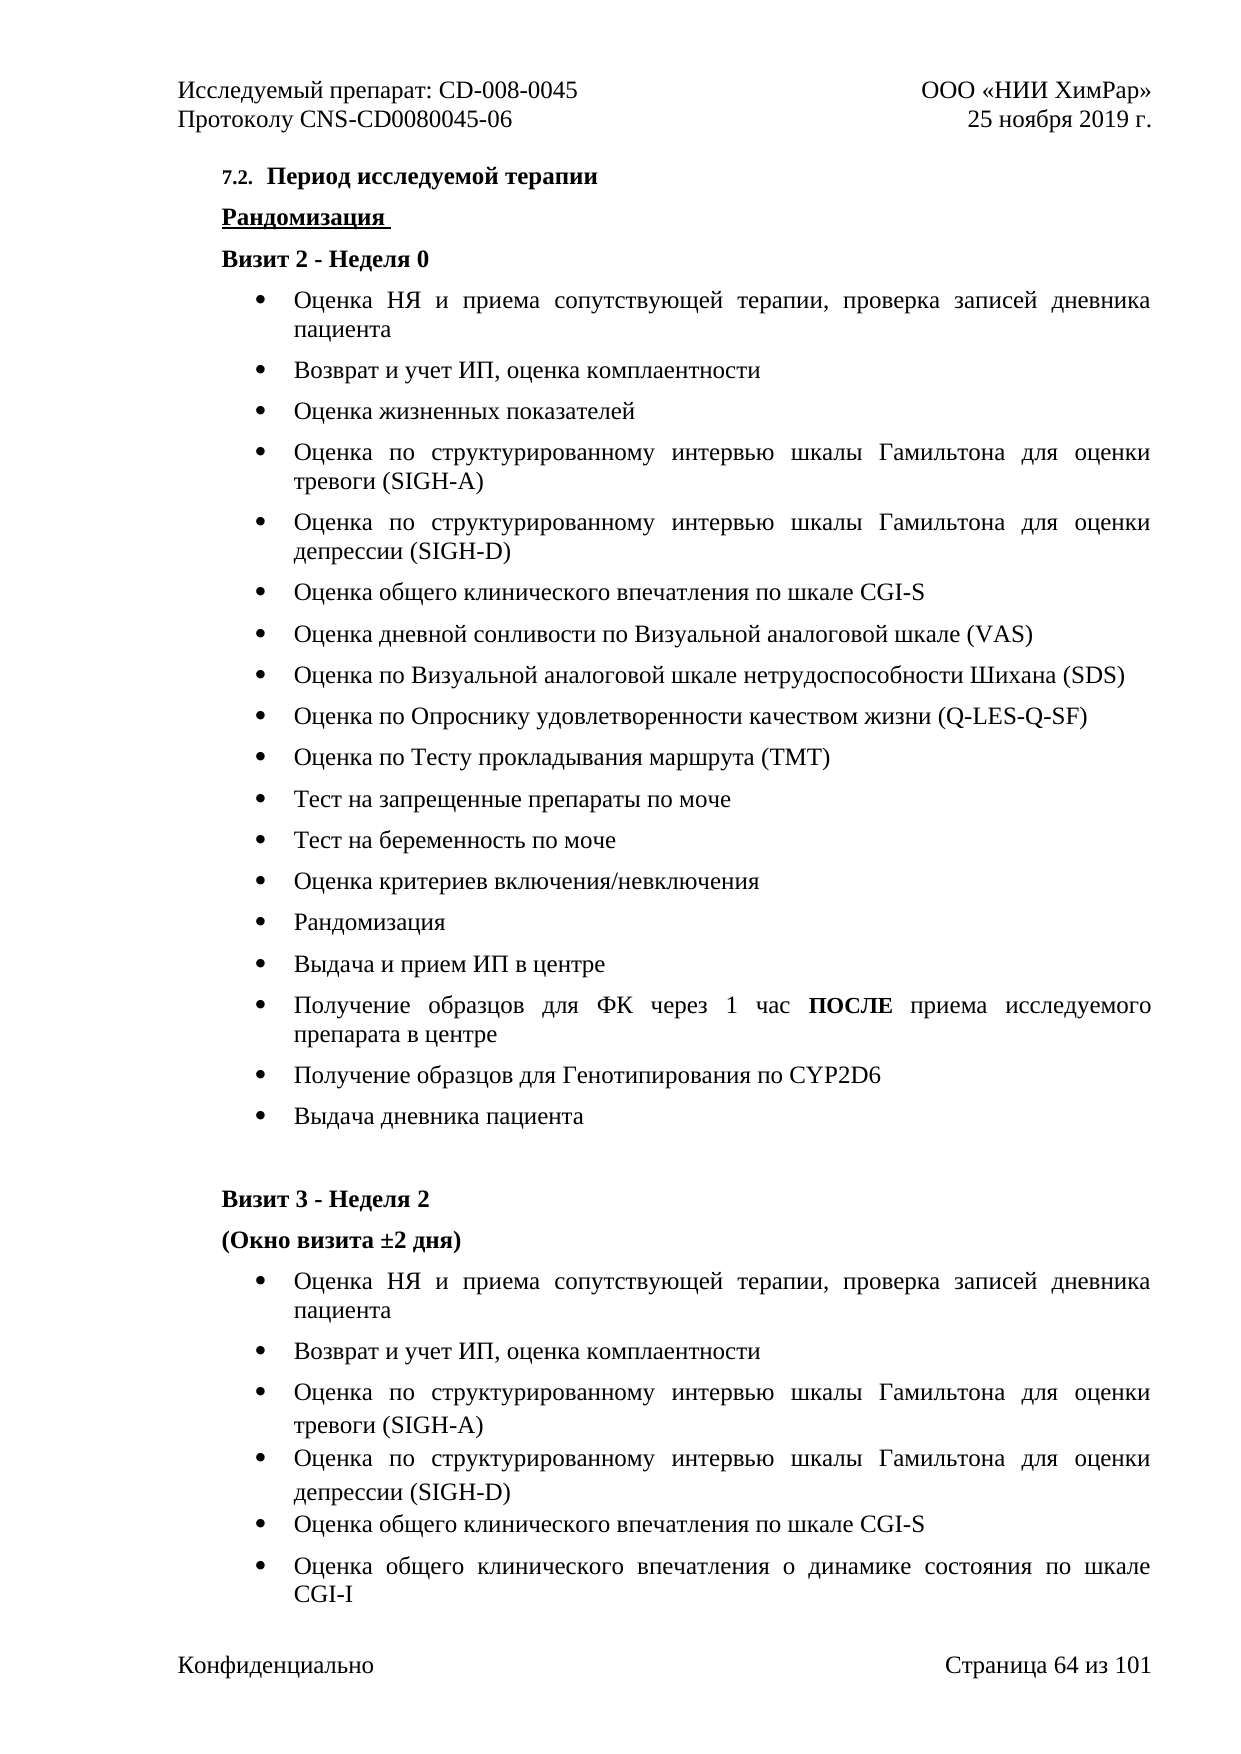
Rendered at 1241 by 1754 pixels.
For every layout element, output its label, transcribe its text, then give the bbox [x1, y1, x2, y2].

list Оценка по структурированному интервью шкалы Гамильтона для оценки депрессии (SIGH-D) [256, 1443, 1152, 1505]
list Получение образцов для ФК через 1 час ПОСЛЕ приема исследуемого препарата в центре [256, 990, 1152, 1047]
list Оценка по Тесту прокладывания маршрута (ТМТ) [256, 742, 1152, 771]
list Оценка НЯ и приема сопутствующей терапии, проверка записей дневника пациента [256, 1266, 1152, 1324]
list Тест на беременность по моче [256, 825, 1152, 854]
list Оценка по Опроснику удовлетворенности качеством жизни (Q-LES-Q-SF) [256, 701, 1152, 730]
list Оценка по Визуальной аналоговой шкале нетрудоспособности Шихана (SDS) [256, 660, 1152, 689]
list Рандомизация [256, 907, 1152, 936]
text Рандомизация [177, 202, 1152, 231]
list Оценка по структурированному интервью шкалы Гамильтона для оценки тревоги (SIGH-A) [256, 1377, 1152, 1439]
list Получение образцов для Генотипирования по CYP2D6 [256, 1060, 1152, 1089]
list Выдача дневника пациента [256, 1101, 1152, 1130]
list Выдача и прием ИП в центре [256, 949, 1152, 977]
list Оценка общего клинического впечатления по шкале CGI-S [256, 577, 1152, 606]
title Период исследуемой терапии [222, 161, 1152, 190]
text Визит 3 - Неделя 2 [177, 1184, 1152, 1212]
list Оценка дневной сонливости по Визуальной аналоговой шкале (VAS) [256, 619, 1152, 647]
list Оценка жизненных показателей [256, 396, 1152, 425]
list Возврат и учет ИП, оценка комплаентности [256, 1336, 1152, 1365]
list Оценка общего клинического впечатления по шкале CGI-S [256, 1509, 1152, 1538]
list Оценка по структурированному интервью шкалы Гамильтона для оценки депрессии (SIGH-D) [256, 507, 1152, 565]
text (Окно визита ±2 дня) [177, 1225, 1152, 1254]
list Оценка НЯ и приема сопутствующей терапии, проверка записей дневника пациента [256, 285, 1152, 342]
text Визит 2 - Неделя 0 [177, 244, 1152, 272]
list Оценка по структурированному интервью шкалы Гамильтона для оценки тревоги (SIGH-A) [256, 437, 1152, 495]
list Тест на запрещенные препараты по моче [256, 784, 1152, 812]
list Возврат и учет ИП, оценка комплаентности [256, 355, 1152, 384]
list Оценка общего клинического впечатления о динамике состояния по шкале CGI-I [256, 1551, 1152, 1608]
list Оценка критериев включения/невключения [256, 866, 1152, 895]
